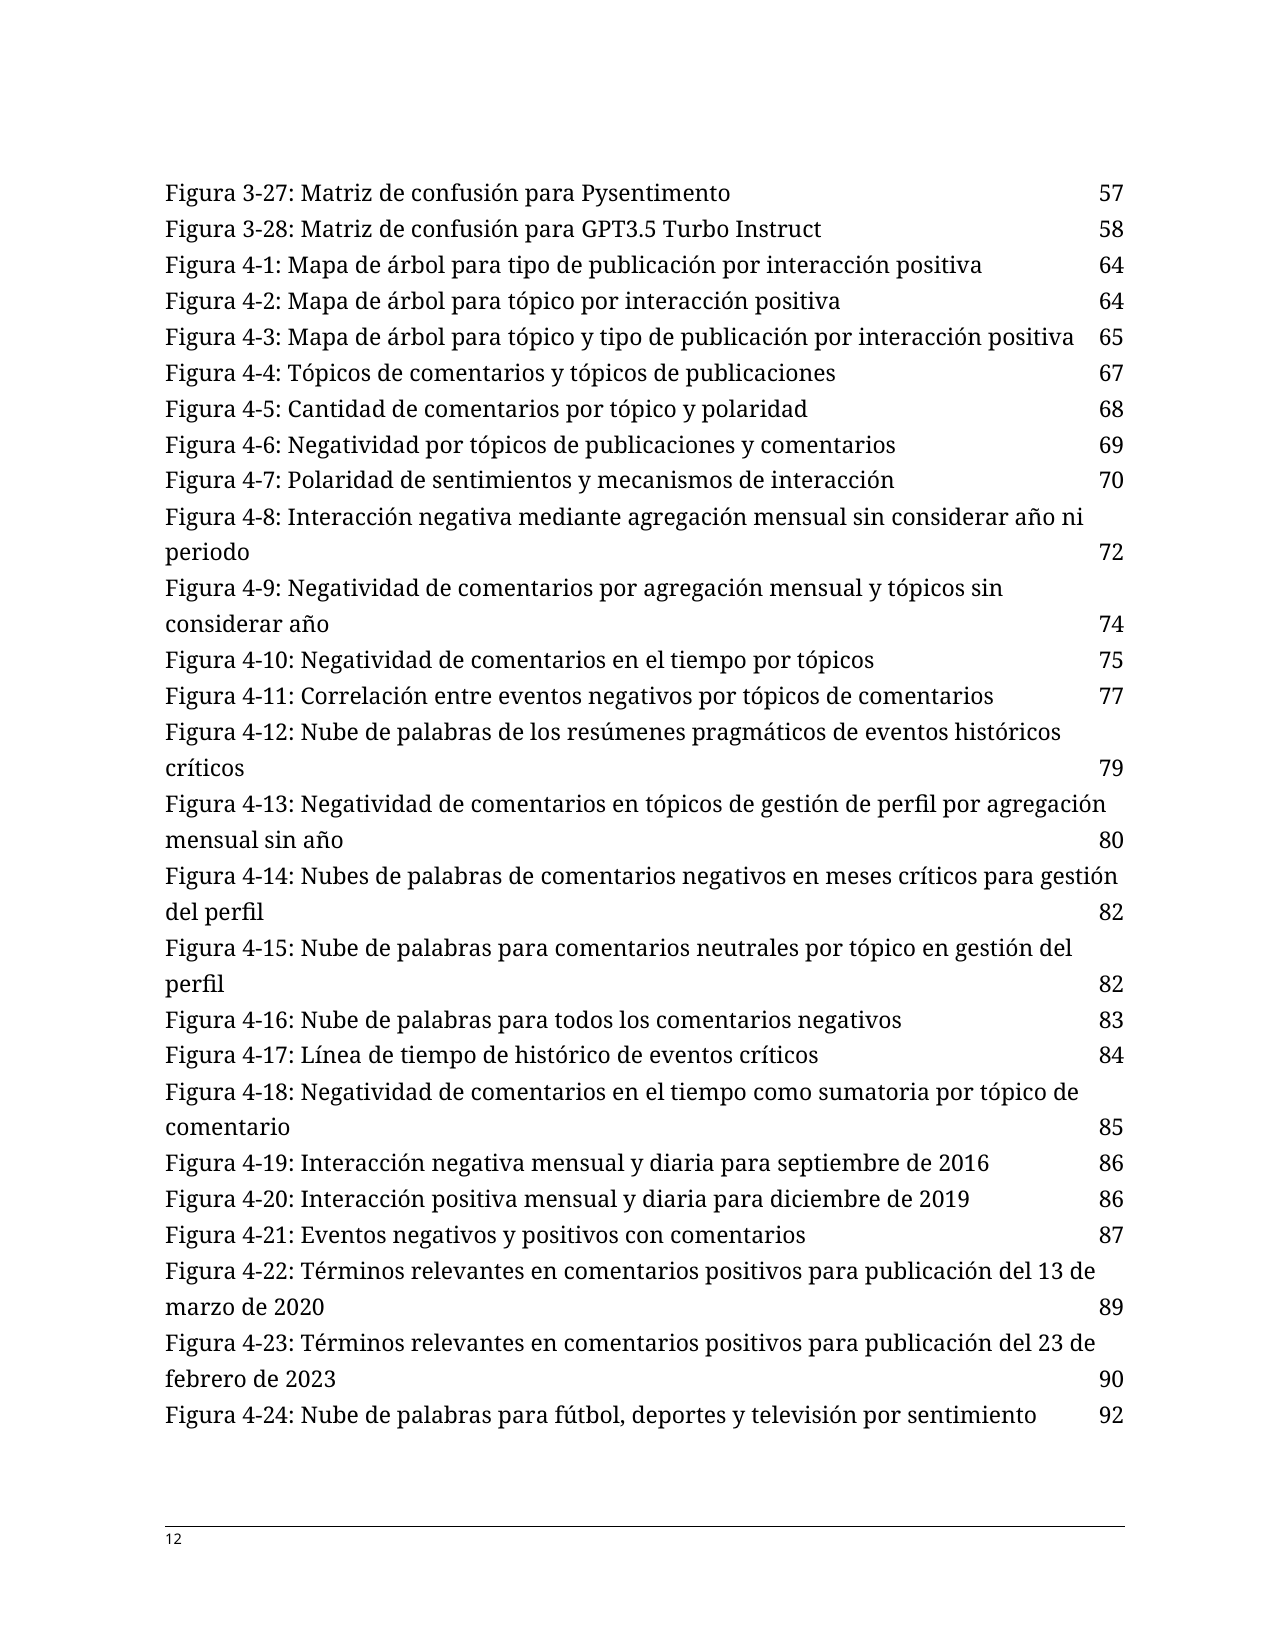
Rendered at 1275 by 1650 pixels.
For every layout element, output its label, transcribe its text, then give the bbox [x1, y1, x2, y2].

text Figura 4-21: Eventos negativos y positivos con comentarios 87 [165, 1219, 1125, 1250]
text Figura 4-2: Mapa de árbol para tópico por interacción positiva 64 [165, 285, 1125, 316]
text Figura 4-17: Línea de tiempo de histórico de eventos críticos 84 [165, 1039, 1125, 1071]
text Figura 4-3: Mapa de árbol para tópico y tipo de publicación por interacción positiva 65 [165, 321, 1125, 352]
text Figura 4-16: Nube de palabras para todos los comentarios negativos 83 [165, 1003, 1125, 1035]
text Figura 3-28: Matriz de confusión para GPT3.5 Turbo Instruct 58 [165, 213, 1125, 244]
text Figura 4-24: Nube de palabras para fútbol, deportes y televisión por sentimiento 92 [165, 1399, 1125, 1430]
text Figura 3-27: Matriz de confusión para Pysentimento 57 [165, 177, 1125, 208]
text Figura 4-13: Negatividad de comentarios en tópicos de gestión de perfil por agregación mensual sin año 80 [165, 788, 1125, 855]
text Figura 4-6: Negatividad por tópicos de publicaciones y comentarios 69 [165, 428, 1125, 460]
text Figura 4-19: Interacción negativa mensual y diaria para septiembre de 2016 86 [165, 1147, 1125, 1178]
text Figura 4-5: Cantidad de comentarios por tópico y polaridad 68 [165, 393, 1125, 424]
text Figura 4-18: Negatividad de comentarios en el tiempo como sumatoria por tópico de comentario 85 [165, 1075, 1125, 1143]
text Figura 4-20: Interacción positiva mensual y diaria para diciembre de 2019 86 [165, 1183, 1125, 1214]
text Figura 4-8: Interacción negativa mediante agregación mensual sin considerar año ni periodo 72 [165, 500, 1125, 568]
text Figura 4-14: Nubes de palabras de comentarios negativos en meses críticos para gestión del perfil 82 [165, 860, 1125, 927]
text Figura 4-12: Nube de palabras de los resúmenes pragmáticos de eventos históricos críticos 79 [165, 716, 1125, 783]
text Figura 4-15: Nube de palabras para comentarios neutrales por tópico en gestión del perfil 82 [165, 932, 1125, 999]
text Figura 4-7: Polaridad de sentimientos y mecanismos de interacción 70 [165, 464, 1125, 496]
text Figura 4-11: Correlación entre eventos negativos por tópicos de comentarios 77 [165, 680, 1125, 711]
text Figura 4-9: Negatividad de comentarios por agregación mensual y tópicos sin considerar año 74 [165, 572, 1125, 639]
text Figura 4-10: Negatividad de comentarios en el tiempo por tópicos 75 [165, 644, 1125, 675]
text Figura 4-4: Tópicos de comentarios y tópicos de publicaciones 67 [165, 357, 1125, 388]
text Figura 4-1: Mapa de árbol para tipo de publicación por interacción positiva 64 [165, 249, 1125, 280]
text Figura 4-22: Términos relevantes en comentarios positivos para publicación del 13 de marzo de 2020 89 [165, 1255, 1125, 1322]
text Figura 4-23: Términos relevantes en comentarios positivos para publicación del 23 de febrero de 2023 90 [165, 1327, 1125, 1394]
